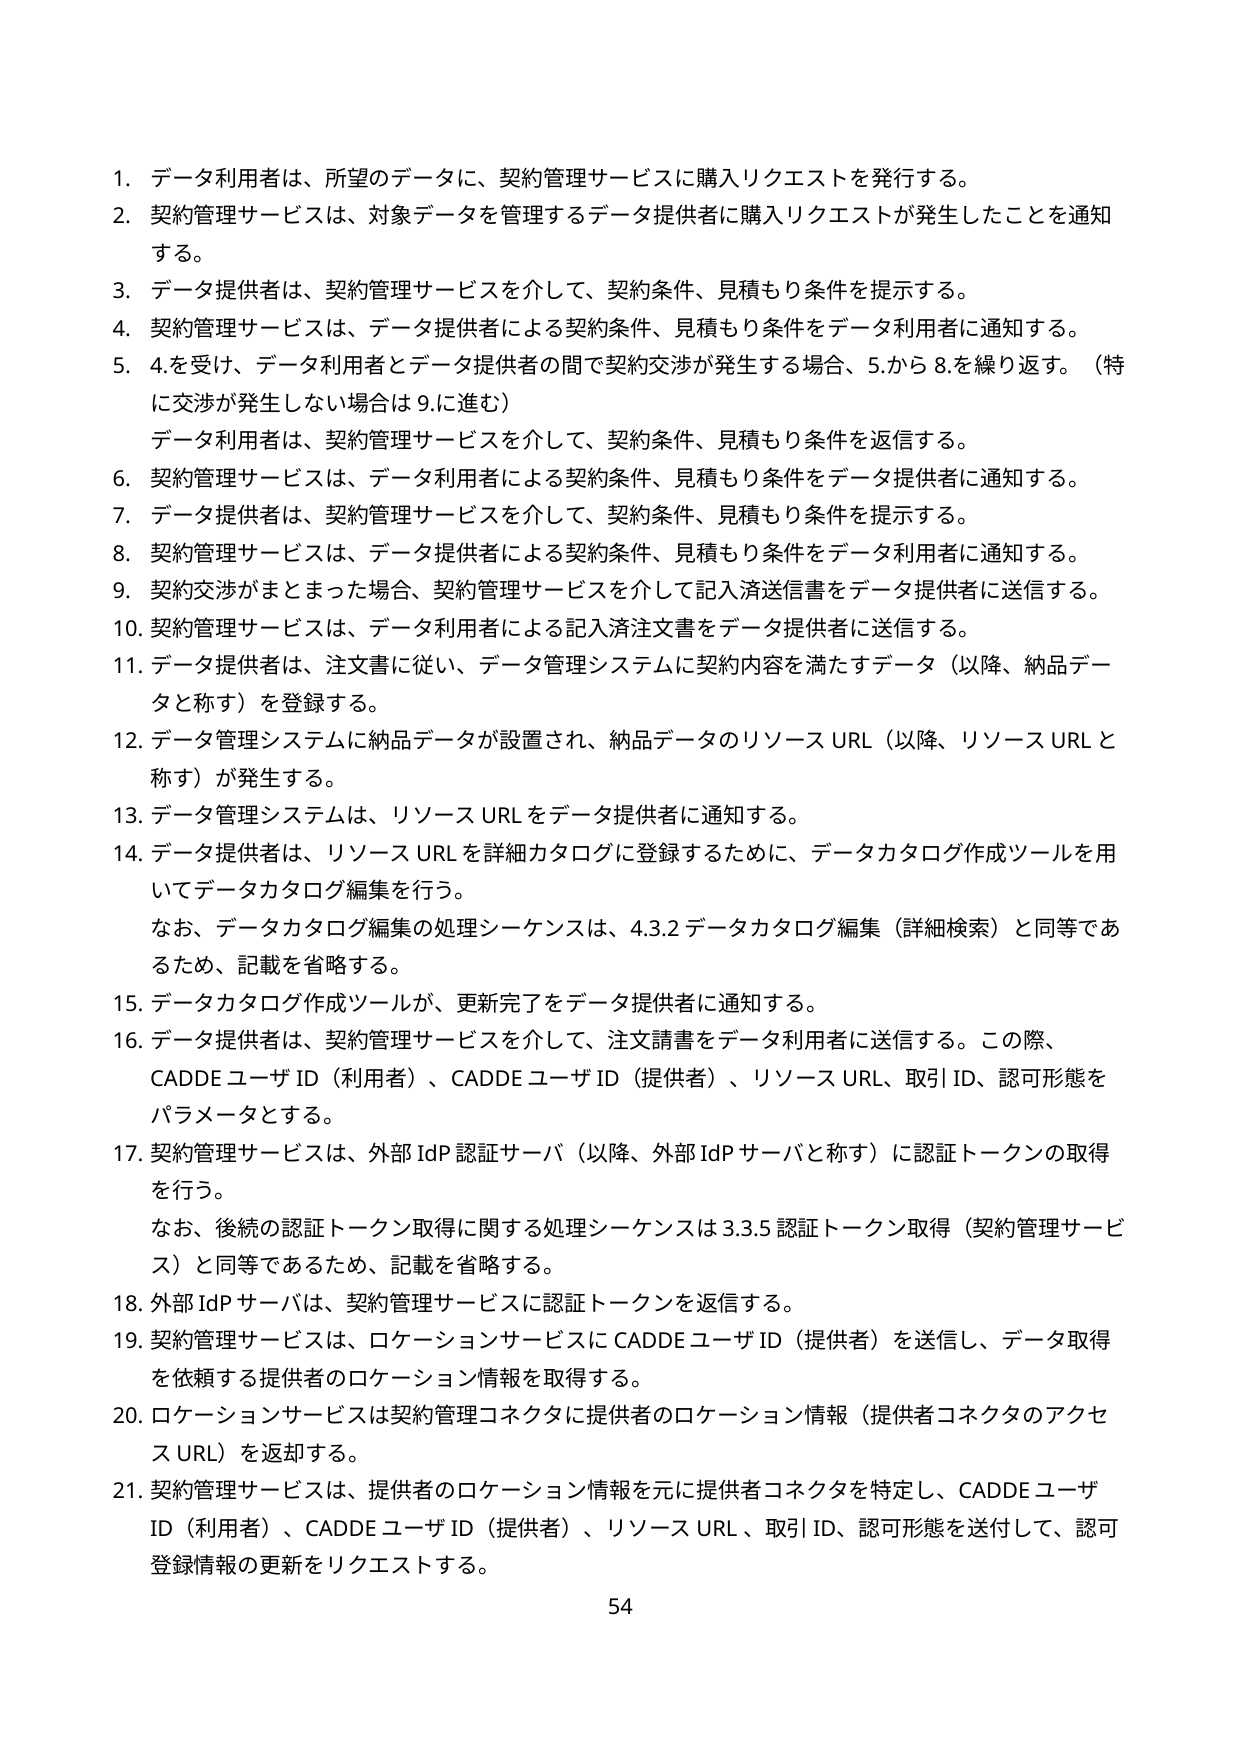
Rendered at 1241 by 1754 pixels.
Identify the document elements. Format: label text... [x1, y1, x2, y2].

list データ提供者は、契約管理サービスを介して、注文請書をデータ利用者に送信する。この際、CADDEユーザID（利用者）、CADDEユーザID（提供者）、リソースURL、取引ID、認可形態をパラメータとする。 [112, 1021, 1128, 1133]
list データ提供者は、契約管理サービスを介して、契約条件、見積もり条件を提示する。 [112, 496, 1128, 533]
list データ管理システムに納品データが設置され、納品データのリソースURL（以降、リソースURLと称す）が発生する。 [112, 721, 1128, 796]
list ロケーションサービスは契約管理コネクタに提供者のロケーション情報（提供者コネクタのアクセスURL）を返却する。 [112, 1396, 1128, 1471]
list 契約交渉がまとまった場合、契約管理サービスを介して記入済送信書をデータ提供者に送信する。 [112, 571, 1128, 608]
list 契約管理サービスは、データ提供者による契約条件、見積もり条件をデータ利用者に通知する。 [112, 308, 1128, 346]
list 外部IdPサーバは、契約管理サービスに認証トークンを返信する。 [112, 1283, 1128, 1321]
list データカタログ作成ツールが、更新完了をデータ提供者に通知する。 [112, 983, 1128, 1021]
list データ利用者は、所望のデータに、契約管理サービスに購入リクエストを発行する。 [112, 158, 1128, 196]
list 契約管理サービスは、対象データを管理するデータ提供者に購入リクエストが発生したことを通知する。 [112, 196, 1128, 271]
list 契約管理サービスは、データ利用者による契約条件、見積もり条件をデータ提供者に通知する。 [112, 458, 1128, 496]
list 契約管理サービスは、データ提供者による契約条件、見積もり条件をデータ利用者に通知する。 [112, 533, 1128, 571]
list データ提供者は、リソースURLを詳細カタログに登録するために、データカタログ作成ツールを用いてデータカタログ編集を行う。 なお、データカタログ編集の処理シーケンスは、4.3.2データカタログ編集（詳細検索）と同等であるため、記載を省略する。 [112, 833, 1128, 983]
list データ提供者は、契約管理サービスを介して、契約条件、見積もり条件を提示する。 [112, 271, 1128, 308]
list 契約管理サービスは、提供者のロケーション情報を元に提供者コネクタを特定し、CADDEユーザID（利用者）、CADDEユーザID（提供者）、リソースURL 、取引ID、認可形態を送付して、認可登録情報の更新をリクエストする。 [112, 1471, 1128, 1583]
list 契約管理サービスは、外部IdP認証サーバ（以降、外部IdPサーバと称す）に認証トークンの取得を行う。 なお、後続の認証トークン取得に関する処理シーケンスは3.3.5認証トークン取得（契約管理サービス）と同等であるため、記載を省略する。 [112, 1133, 1128, 1283]
list データ管理システムは、リソースURLをデータ提供者に通知する。 [112, 796, 1128, 833]
list データ提供者は、注文書に従い、データ管理システムに契約内容を満たすデータ（以降、納品データと称す）を登録する。 [112, 646, 1128, 721]
list 契約管理サービスは、ロケーションサービスにCADDEユーザID（提供者）を送信し、データ取得を依頼する提供者のロケーション情報を取得する。 [112, 1321, 1128, 1396]
list 4.を受け、データ利用者とデータ提供者の間で契約交渉が発生する場合、5.から8.を繰り返す。（特に交渉が発生しない場合は9.に進む） データ利用者は、契約管理サービスを介して、契約条件、見積もり条件を返信する。 [112, 346, 1128, 458]
list 契約管理サービスは、データ利用者による記入済注文書をデータ提供者に送信する。 [112, 608, 1128, 646]
